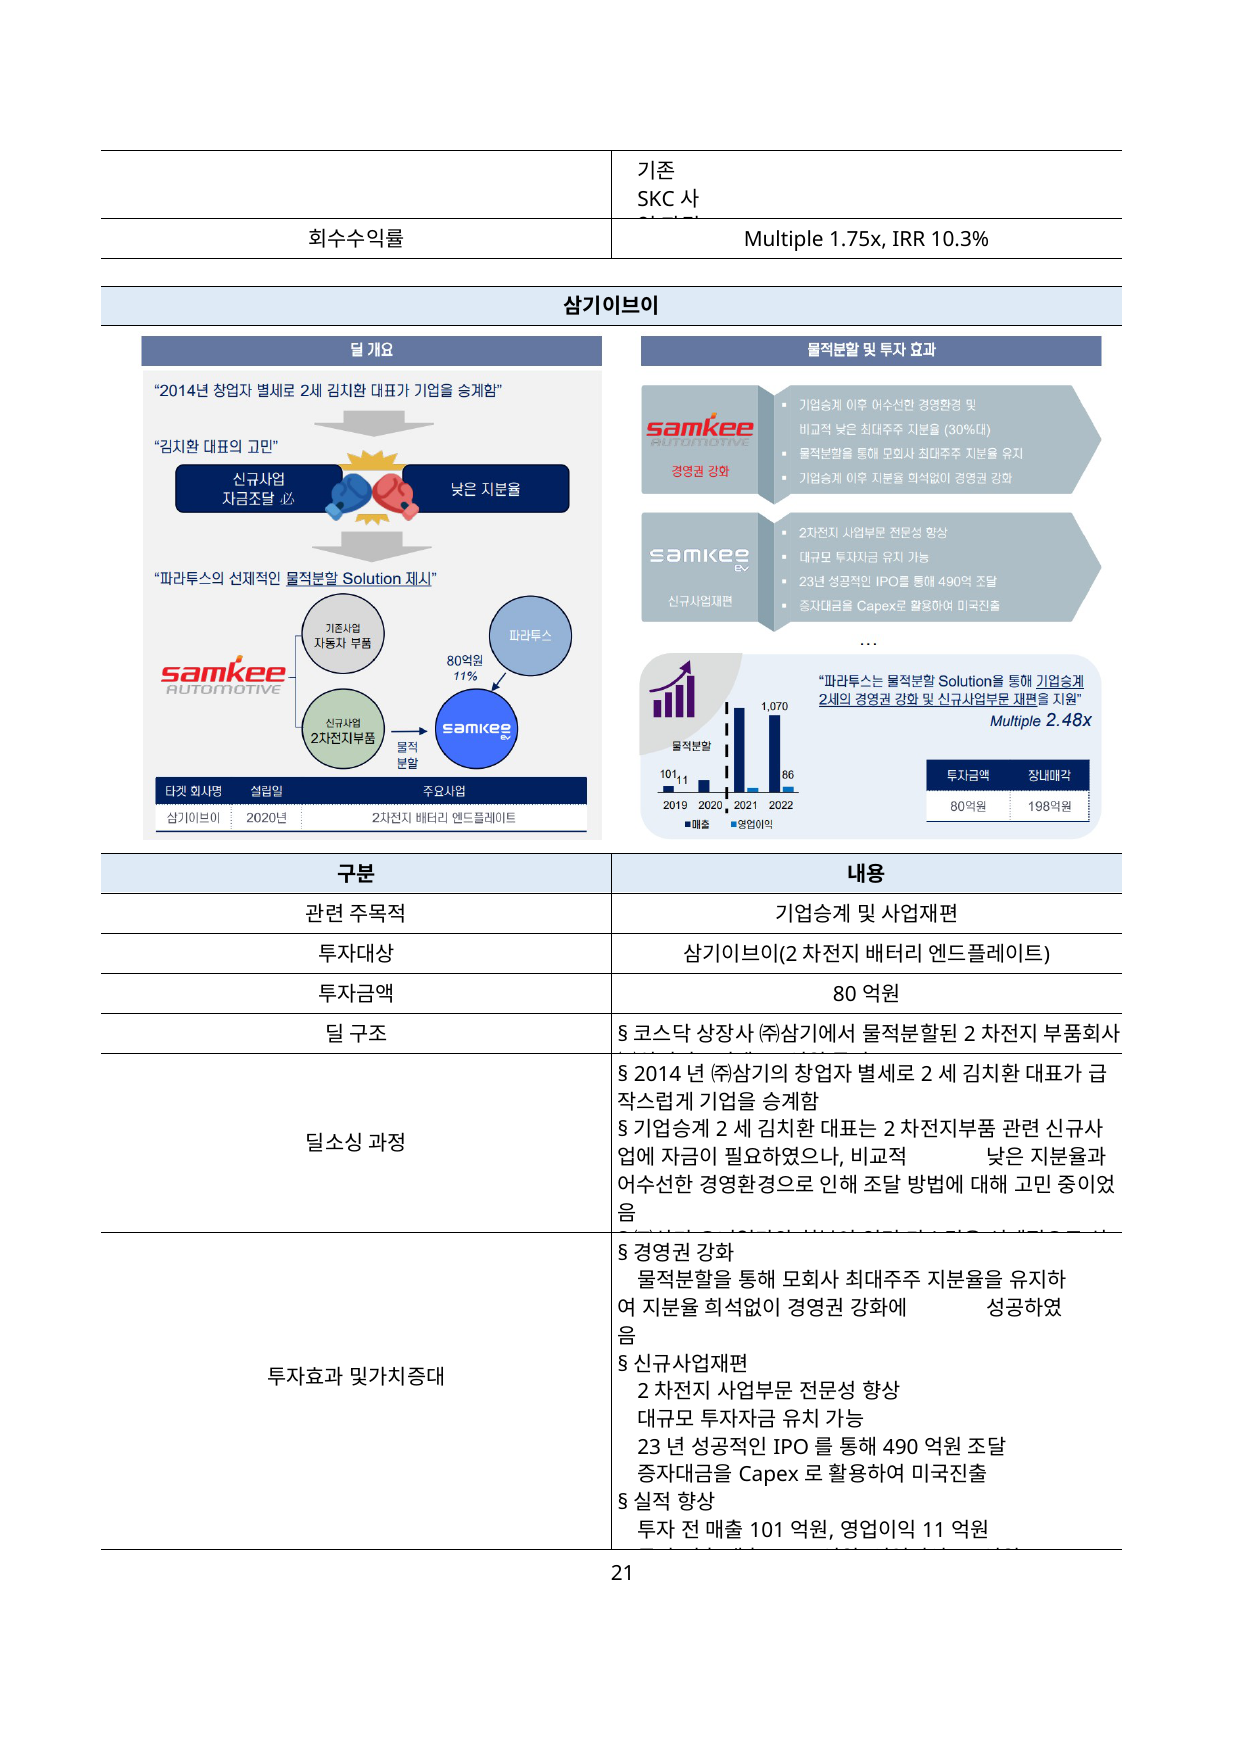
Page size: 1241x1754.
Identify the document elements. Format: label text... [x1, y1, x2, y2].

table_cell 기업승계 및 사업재편 [612, 894, 1122, 933]
table_cell Multiple 1.75x, IRR 10.3% [612, 219, 1122, 258]
table_cell 투자금액 [101, 974, 611, 1013]
table_cell 딜 구조 [101, 1014, 611, 1053]
table_header 구분 [101, 854, 611, 892]
table_cell 관련 주목적 [101, 894, 611, 933]
table_cell 투자대상 [101, 934, 611, 973]
table_header 내용 [612, 854, 1122, 892]
table_cell 삼기이브이(2 차전지 배터리 엔드플레이트) [612, 934, 1122, 973]
picture [137, 331, 1108, 847]
table_cell 딜소싱 과정 [101, 1054, 611, 1232]
table_cell § 코스닥 상장사 ㈜삼기에서 물적분할된 2 차전지 부품회사 ㈜삼기이브이에 80 억원 투자 [612, 1014, 1122, 1053]
text 21 [112, 1558, 1133, 1586]
table_cell 회수수익률 [101, 219, 611, 258]
table_cell 투자효과 및가치증대 [101, 1233, 611, 1549]
table_cell § 경영권 강화 물적분할을 통해 모회사 최대주주 지분율을 유지하여 지분율 희석없이 경영권 강화에 성공하였음 § 신규사업재편 2 차전지 사업부문 전문성 향상 대규모 투자자금 유치 가능 23 년 성공적인 IPO 를 통해 490 억원 조달 증자대금을 Capex 로 활용하여 미국진출 § 실적 향상 투자 전 매출 101 억원, 영업이익 11 억원 투자 이후 매출 1070 억원, 영업이익 86 억원 [612, 1233, 1122, 1549]
table_header [101, 151, 611, 218]
table_header 기존 SKC 사업 판권 일부 바이오랜드로 이관 ‘SK 바이오랜드 주식회사’로 사명 변경 [612, 151, 1122, 218]
table_cell 80 억원 [612, 974, 1122, 1013]
table_cell § 2014 년 ㈜삼기의 창업자 별세로 2 세 김치환 대표가 급작스럽게 기업을 승계함 § 기업승계 2 세 김치환 대표는 2 차전지부품 관련 신규사업에 자금이 필요하였으나, 비교적 낮은 지분율과 어수선한 경영환경으로 인해 조달 방법에 대해 고민 중이었음 § ㈜삼기 오너일가와 친분이 있던 마스킹은 선제적으로 삼기의 2 차전지 사업부를 별도법인 삼기이브이로 물적분할하는 것을 제시 § 물적분할 이후 삼기이브이에 직접 투자 [612, 1054, 1122, 1232]
table_header 삼기이브이 [101, 287, 1122, 325]
